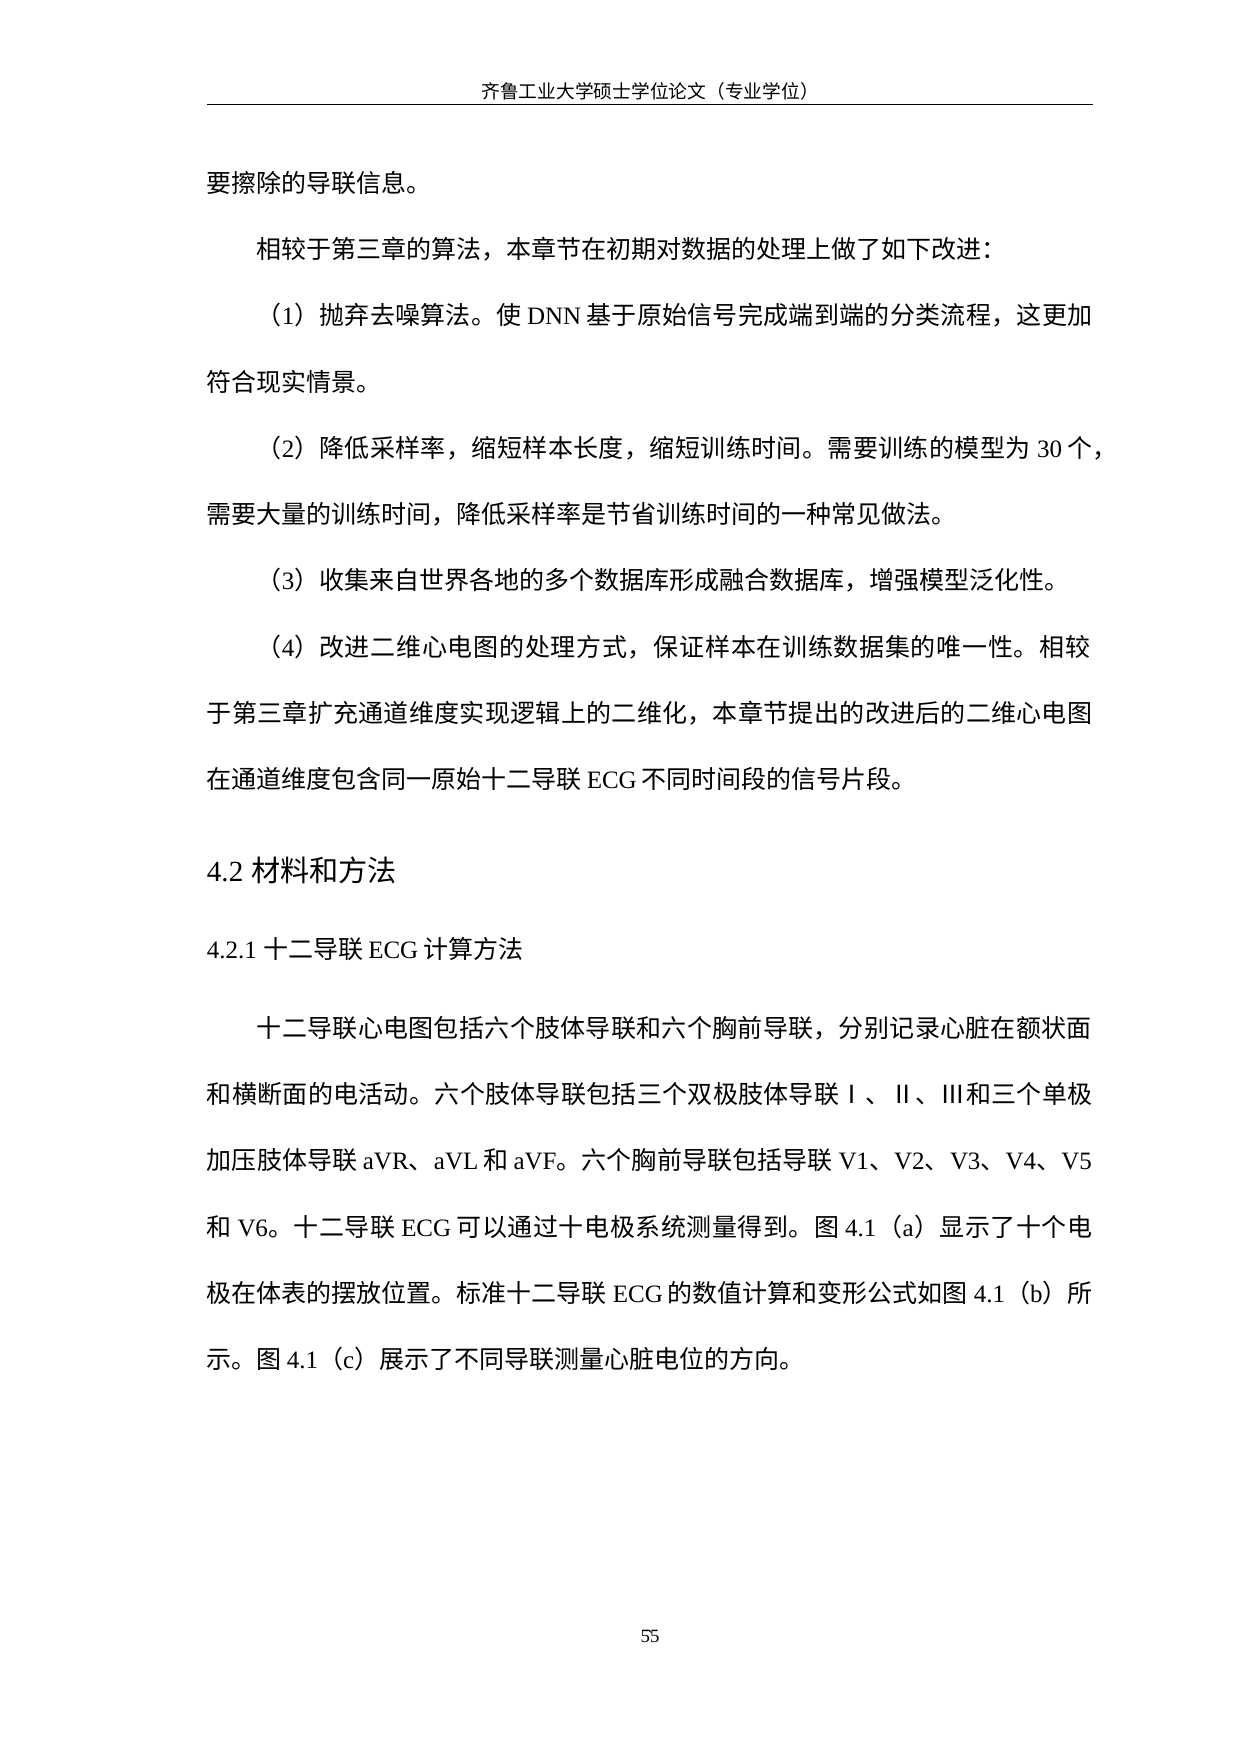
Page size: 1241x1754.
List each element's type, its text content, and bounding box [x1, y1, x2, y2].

text 十二导联心电图包括六个肢体导联和六个胸前导联，分别记录心脏在额状面和横断面的电活动。六个肢体导联包括三个双极肢体导联Ⅰ、Ⅱ、Ⅲ和三个单极加压肢体导联aVR、aVL和aVF。六个胸前导联包括导联V1、V2、V3、V4、V5和V6。十二导联ECG可以通过十电极系统测量得到。图4.1（a）显示了十个电极在体表的摆放位置。标准十二导联ECG的数值计算和变形公式如图4.1（b）所示。图4.1（c）展示了不同导联测量心脏电位的方向。 [207, 993, 1093, 1391]
text 相较于第三章的算法，本章节在初期对数据的处理上做了如下改进： [207, 214, 1093, 281]
text 4.2.1 十二导联ECG计算方法 [207, 914, 1093, 981]
list 收集来自世界各地的多个数据库形成融合数据库，增强模型泛化性。 [207, 546, 1093, 612]
text 4.2 材料和方法 [207, 836, 1093, 902]
list 改进二维心电图的处理方式，保证样本在训练数据集的唯一性。相较于第三章扩充通道维度实现逻辑上的二维化，本章节提出的改进后的二维心电图在通道维度包含同一原始十二导联ECG不同时间段的信号片段。 [207, 612, 1093, 811]
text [207, 148, 1093, 214]
list 抛弃去噪算法。使DNN基于原始信号完成端到端的分类流程，这更加符合现实情景。 [207, 281, 1093, 413]
list 降低采样率，缩短样本长度，缩短训练时间。需要训练的模型为30个，需要大量的训练时间，降低采样率是节省训练时间的一种常见做法。 [207, 413, 1093, 546]
